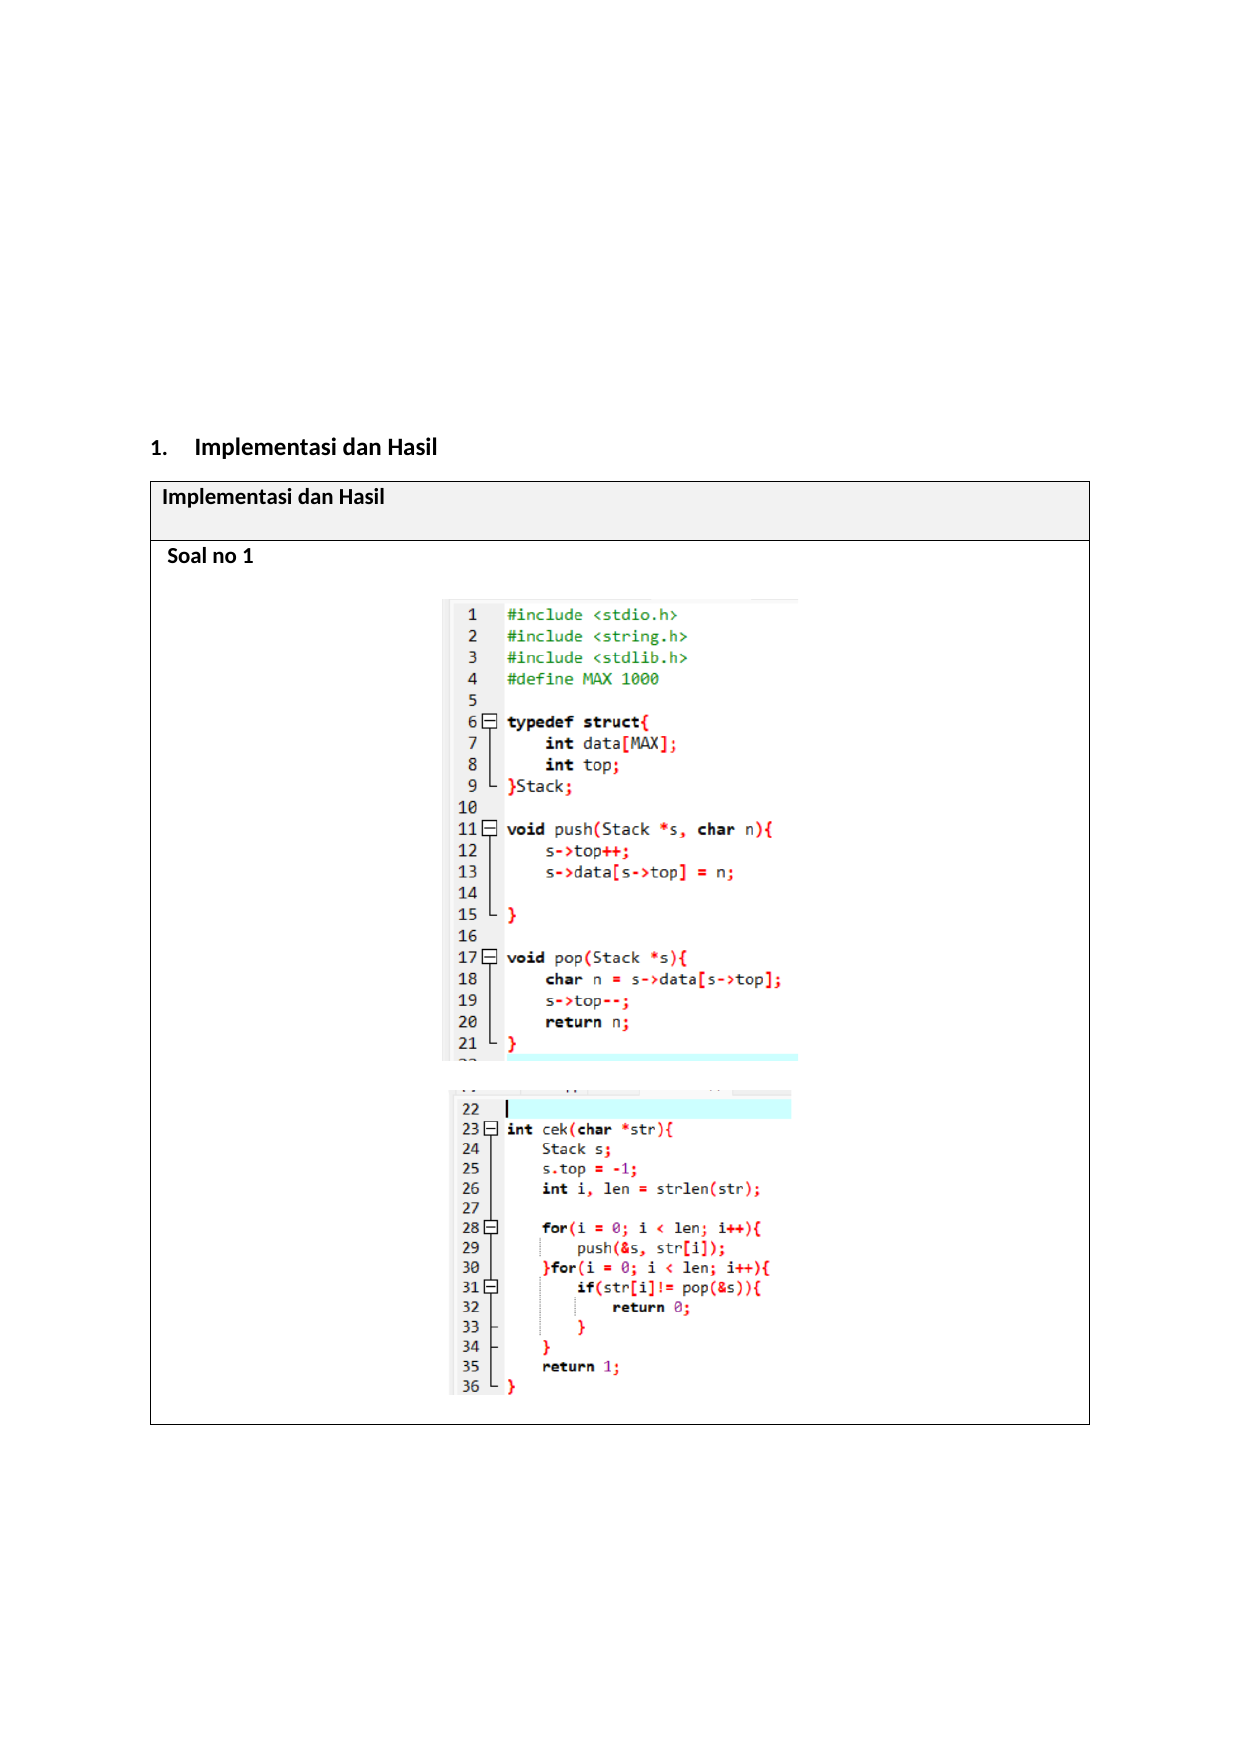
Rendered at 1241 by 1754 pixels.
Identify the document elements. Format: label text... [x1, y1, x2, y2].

picture [442, 599, 799, 1061]
table_header Implementasi dan Hasil [151, 482, 1089, 540]
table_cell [151, 541, 1089, 1424]
list Implementasi dan Hasil [150, 431, 1090, 462]
picture [448, 1090, 792, 1395]
